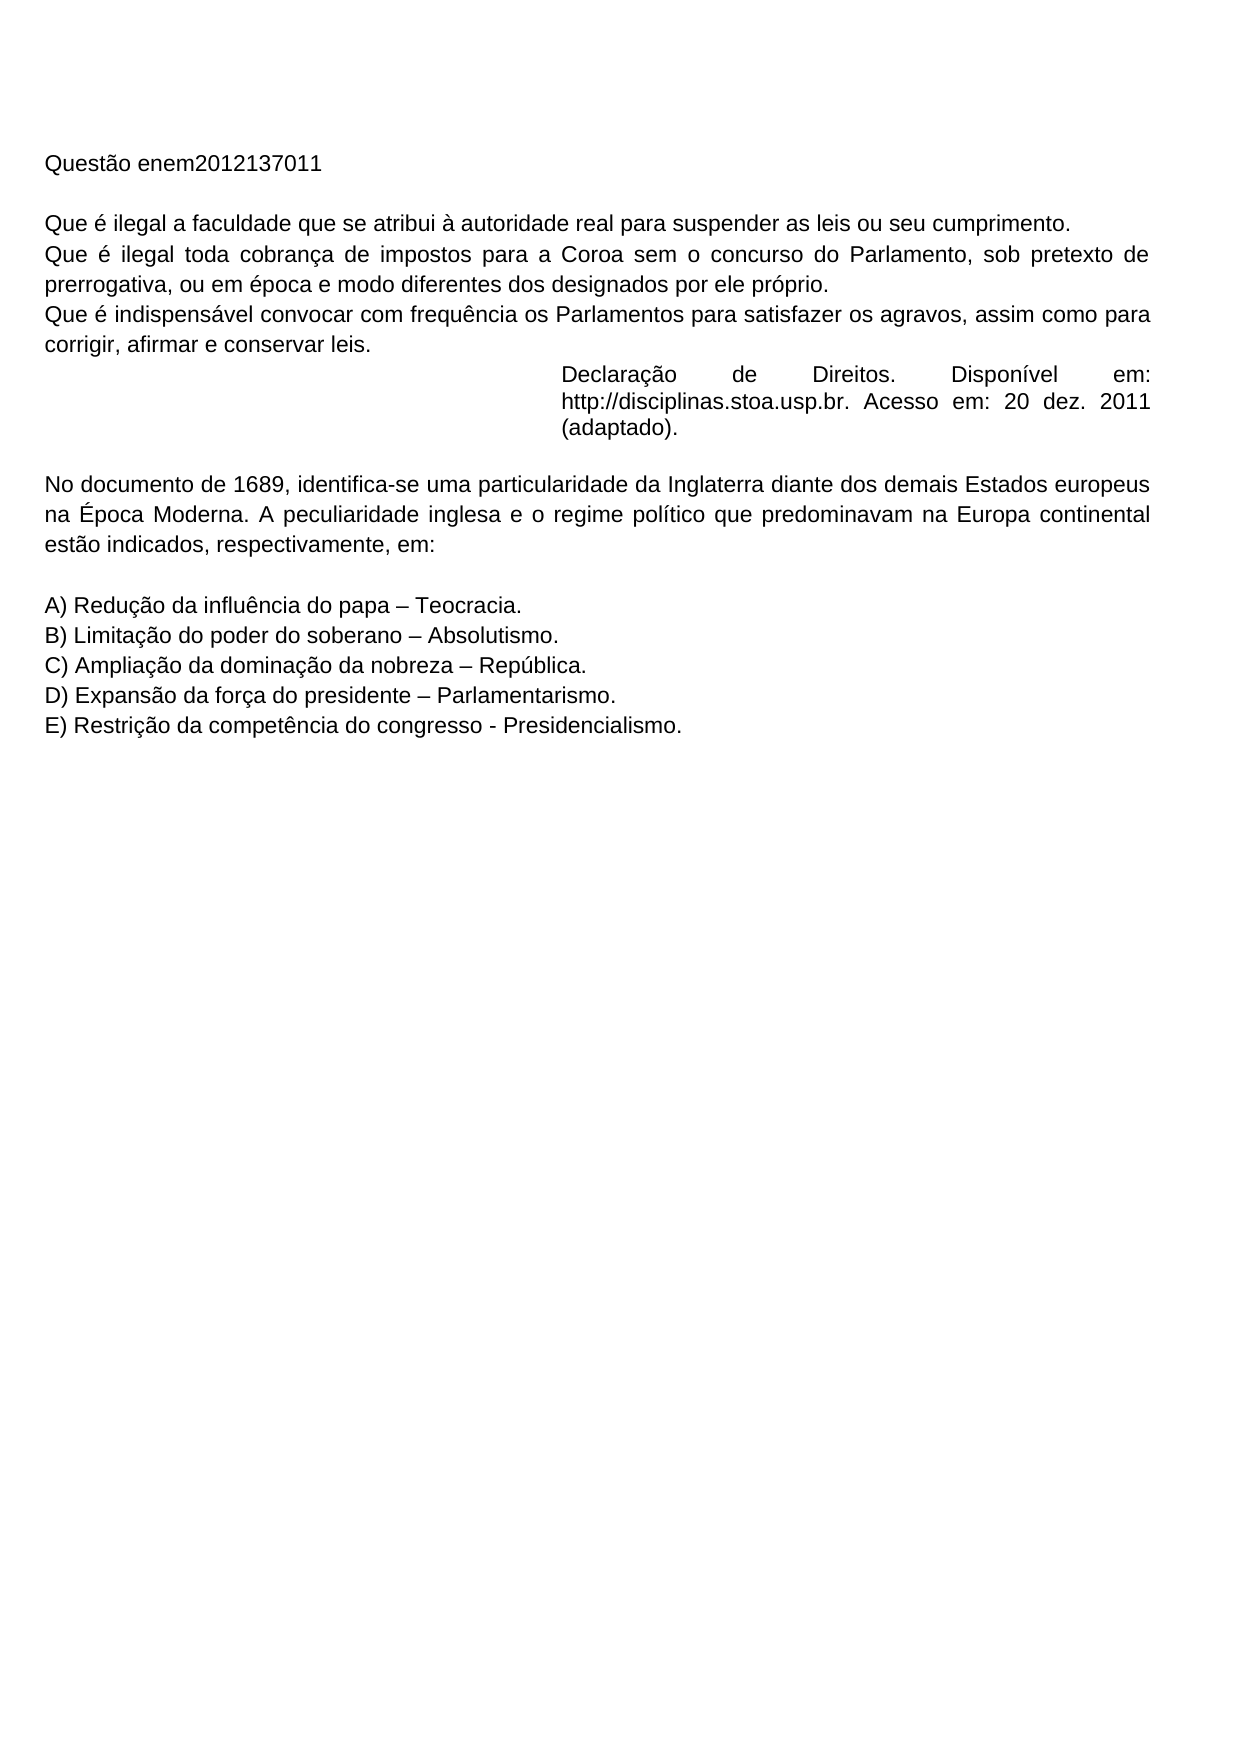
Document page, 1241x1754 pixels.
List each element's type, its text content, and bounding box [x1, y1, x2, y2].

text Que é ilegal toda cobrança de impostos para a Coroa sem o concurso do Parlamento, sob pretexto de prerrogativa, ou em época e modo diferentes dos designados por ele próprio. [44, 241, 1151, 297]
text Questão enem2012137011 [44, 150, 1151, 176]
text A) Redução da influência do papa – Teocracia. [44, 592, 1151, 618]
text E) Restrição da competência do congresso - Presidencialismo. [44, 712, 1151, 739]
text Que é ilegal a faculdade que se atribui à autoridade real para suspender as leis ou seu cumprimento. [44, 210, 1151, 237]
text Que é indispensável convocar com frequência os Parlamentos para satisfazer os agravos, assim como para corrigir, afirmar e conservar leis. [44, 301, 1151, 358]
text D) Expansão da força do presidente – Parlamentarismo. [44, 682, 1151, 708]
text Declaração de Direitos. Disponível em: http://disciplinas.stoa.usp.br. Acesso em: 20 dez. 2011 (adaptado). [561, 361, 1151, 441]
text B) Limitação do poder do soberano – Absolutismo. [44, 622, 1151, 648]
text No documento de 1689, identifica-se uma particularidade da Inglaterra diante dos demais Estados europeus na Época Moderna. A peculiaridade inglesa e o regime político que predominavam na Europa continental estão indicados, respectivamente, em: [44, 471, 1151, 557]
text C) Ampliação da dominação da nobreza – República. [44, 652, 1151, 678]
